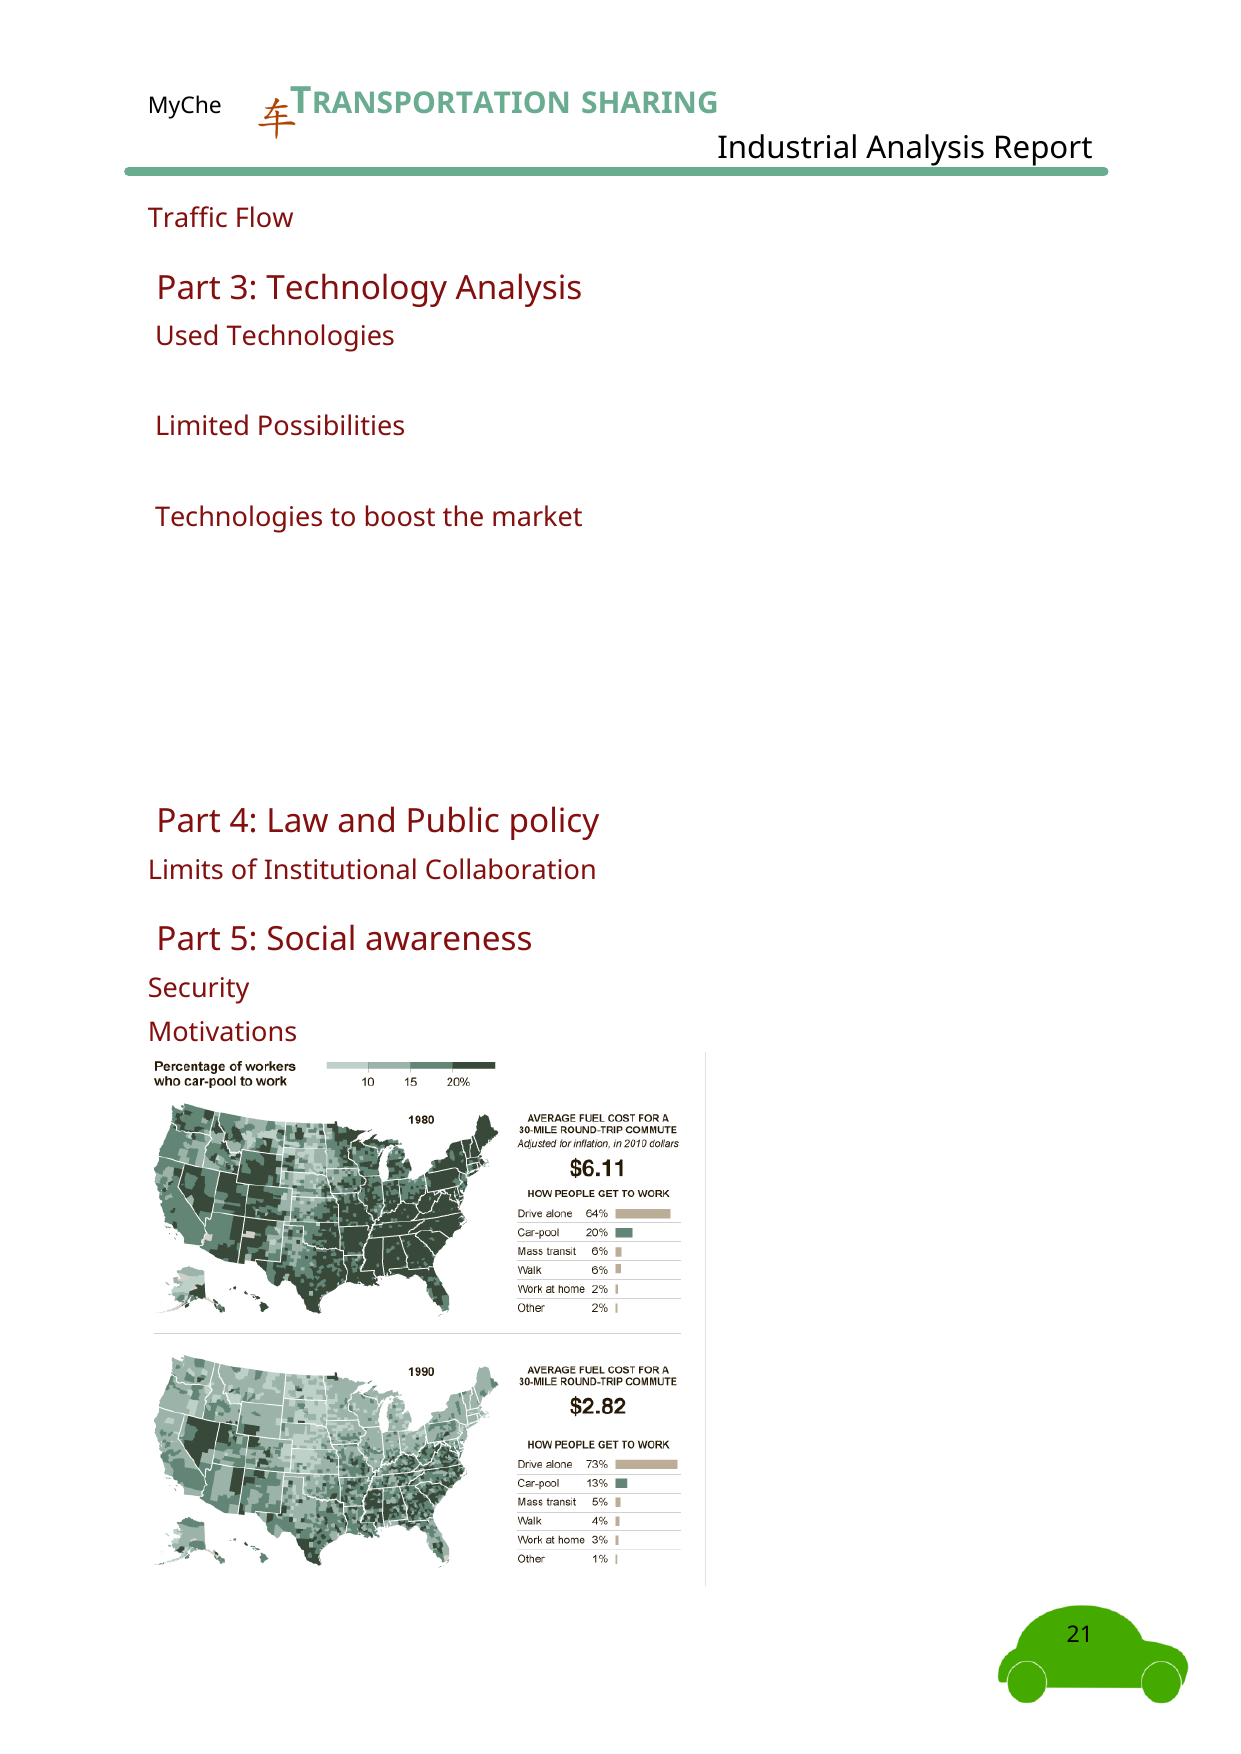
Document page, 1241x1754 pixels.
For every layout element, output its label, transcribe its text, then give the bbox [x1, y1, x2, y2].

subtitle Limited Possibilities [148, 407, 1093, 444]
subtitle Used Technologies [148, 317, 1093, 353]
subtitle Part 5: Social awareness [148, 915, 1093, 961]
subtitle Limits of Institutional Collaboration [148, 850, 1093, 887]
picture [147, 1052, 712, 1586]
subtitle Security [148, 968, 1093, 1005]
subtitle Part 3: Technology Analysis [148, 263, 1093, 309]
subtitle Technologies to boost the market [148, 497, 1093, 534]
subtitle Traffic Flow [148, 199, 1093, 236]
picture [994, 1603, 1191, 1705]
subtitle Motivations [148, 1012, 1093, 1049]
subtitle Part 4: Law and Public policy [148, 797, 1093, 843]
